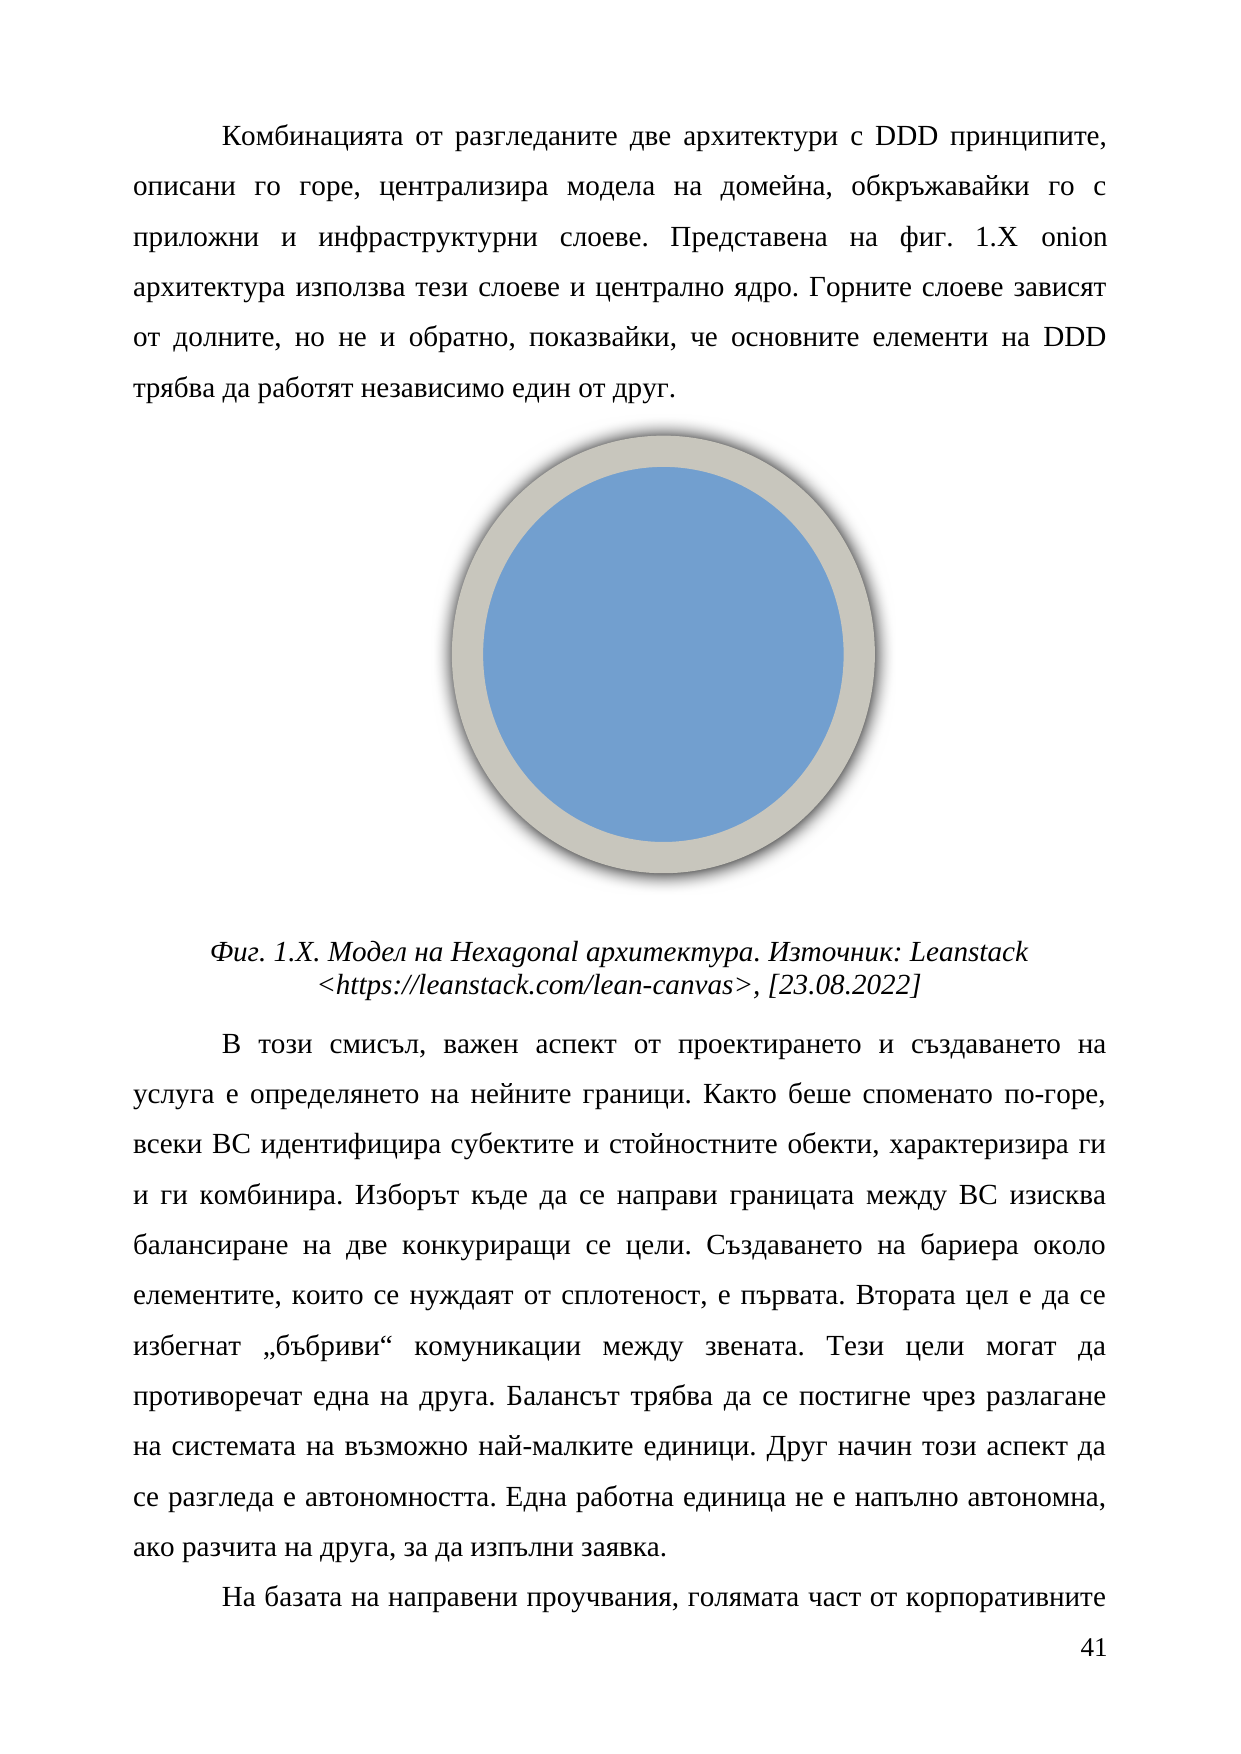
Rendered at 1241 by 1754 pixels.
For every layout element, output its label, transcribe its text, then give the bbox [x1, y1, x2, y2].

text Комбинацията от разгледаните две архитектури с DDD принципите, описани го горе, централизира модела на домейна, обкръжавайки го с приложни и инфраструктурни слоеве. Представена на фиг. 1.Х onion архитектура използва тези слоеве и централно ядро. Горните слоеве зависят от долните, но не и обратно, показвайки, че основните елементи на DDD трябва да работят независимо един от друг. [133, 118, 1107, 403]
title Фиг. 1.Х. Модел на Hexagonal архитектурa. Източник: Leanstack <https://leanstack.com/lean-canvas>, [23.08.2022] [192, 934, 1048, 1001]
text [133, 1579, 1107, 1613]
text В този смисъл, важен аспект от проектирането и създаването на услуга е определянето на нейните граници. Както беше споменато по-горе, всеки BC идентифицира субектите и стойностните обекти, характеризира ги и ги комбинира. Изборът къде да се направи границата между BC изисква балансиране на две конкуриращи се цели. Създаването на бариера около елементите, които се нуждаят от сплотеност, е първата. Втората цел е да се избегнат „бъбриви“ комуникации между звената. Тези цели могат да противоречат една на друга. Балансът трябва да се постигне чрез разлагане на системата на възможно най-малките единици. Друг начин този аспект да се разгледа е автономността. Една работна единица не е напълно автономна, ако разчита на друга, за да изпълни заявка. [133, 1026, 1107, 1563]
